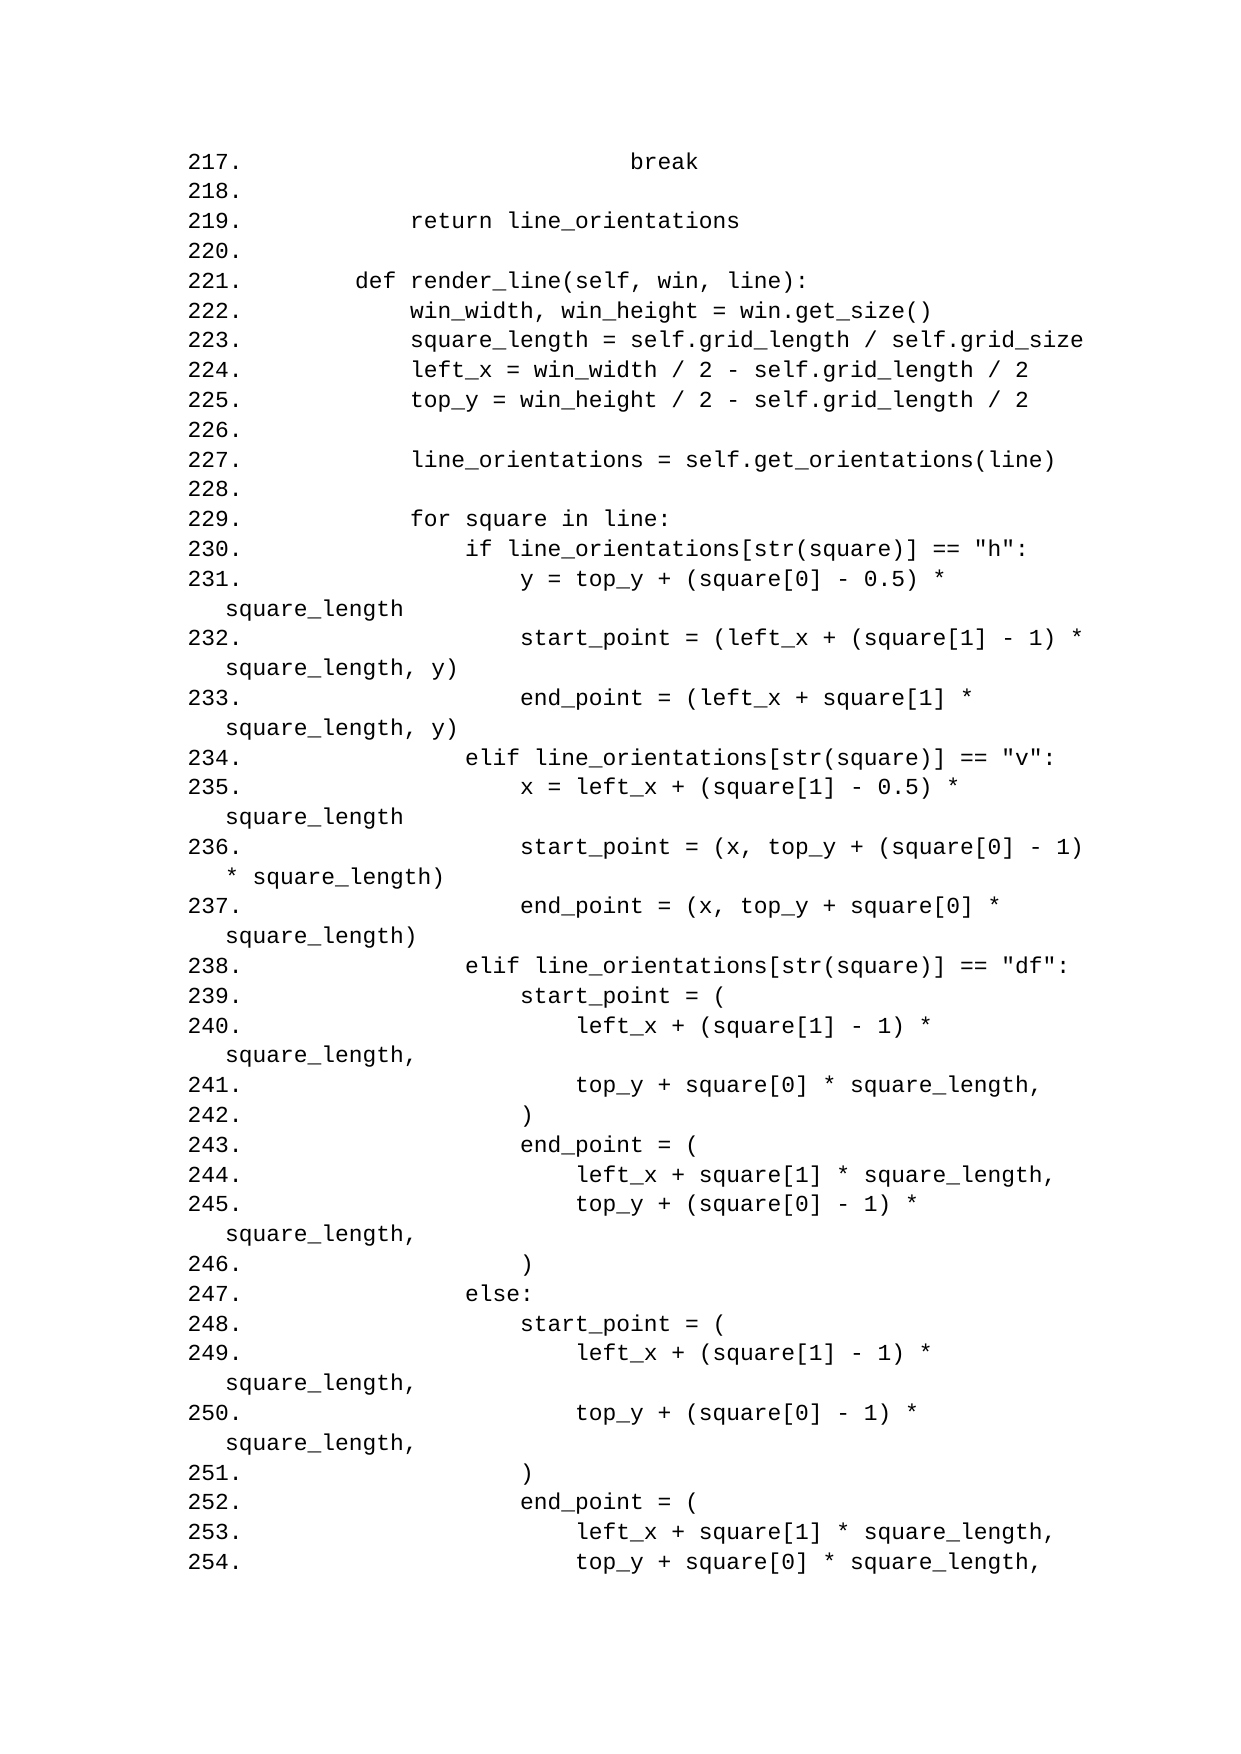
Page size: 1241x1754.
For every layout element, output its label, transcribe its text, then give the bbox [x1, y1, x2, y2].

list end_point = ( [187, 1491, 1090, 1517]
list y = top_y + (square[0] - 0.5) * square_length [187, 567, 1090, 623]
list def render_line(self, win, line): [187, 269, 1090, 295]
list top_y = win_height / 2 - self.grid_length / 2 [187, 388, 1090, 414]
list left_x = win_width / 2 - self.grid_length / 2 [187, 358, 1090, 384]
list start_point = ( [187, 1312, 1090, 1338]
list start_point = (x, top_y + (square[0] - 1) * square_length) [187, 835, 1090, 891]
list end_point = ( [187, 1133, 1090, 1159]
list win_width, win_height = win.get_size() [187, 299, 1090, 325]
list for square in line: [187, 507, 1090, 533]
list line_orientations = self.get_orientations(line) [187, 448, 1090, 474]
list ) [187, 1461, 1090, 1487]
list if line_orientations[str(square)] == "h": [187, 537, 1090, 563]
list elif line_orientations[str(square)] == "df": [187, 954, 1090, 980]
list left_x + square[1] * square_length, [187, 1520, 1090, 1546]
list left_x + (square[1] - 1) * square_length, [187, 1014, 1090, 1070]
list end_point = (x, top_y + square[0] * square_length) [187, 895, 1090, 951]
list break [187, 150, 1090, 176]
list return line_orientations [187, 209, 1090, 236]
list start_point = ( [187, 984, 1090, 1010]
list ) [187, 1103, 1090, 1129]
list top_y + (square[0] - 1) * square_length, [187, 1193, 1090, 1248]
list top_y + square[0] * square_length, [187, 1550, 1090, 1576]
list else: [187, 1282, 1090, 1308]
list square_length = self.grid_length / self.grid_size [187, 329, 1090, 355]
list end_point = (left_x + square[1] * square_length, y) [187, 686, 1090, 742]
list elif line_orientations[str(square)] == "v": [187, 746, 1090, 772]
list top_y + square[0] * square_length, [187, 1073, 1090, 1099]
list top_y + (square[0] - 1) * square_length, [187, 1401, 1090, 1457]
list start_point = (left_x + (square[1] - 1) * square_length, y) [187, 627, 1090, 682]
list left_x + square[1] * square_length, [187, 1163, 1090, 1189]
list x = left_x + (square[1] - 0.5) * square_length [187, 776, 1090, 831]
list ) [187, 1252, 1090, 1278]
list left_x + (square[1] - 1) * square_length, [187, 1342, 1090, 1397]
